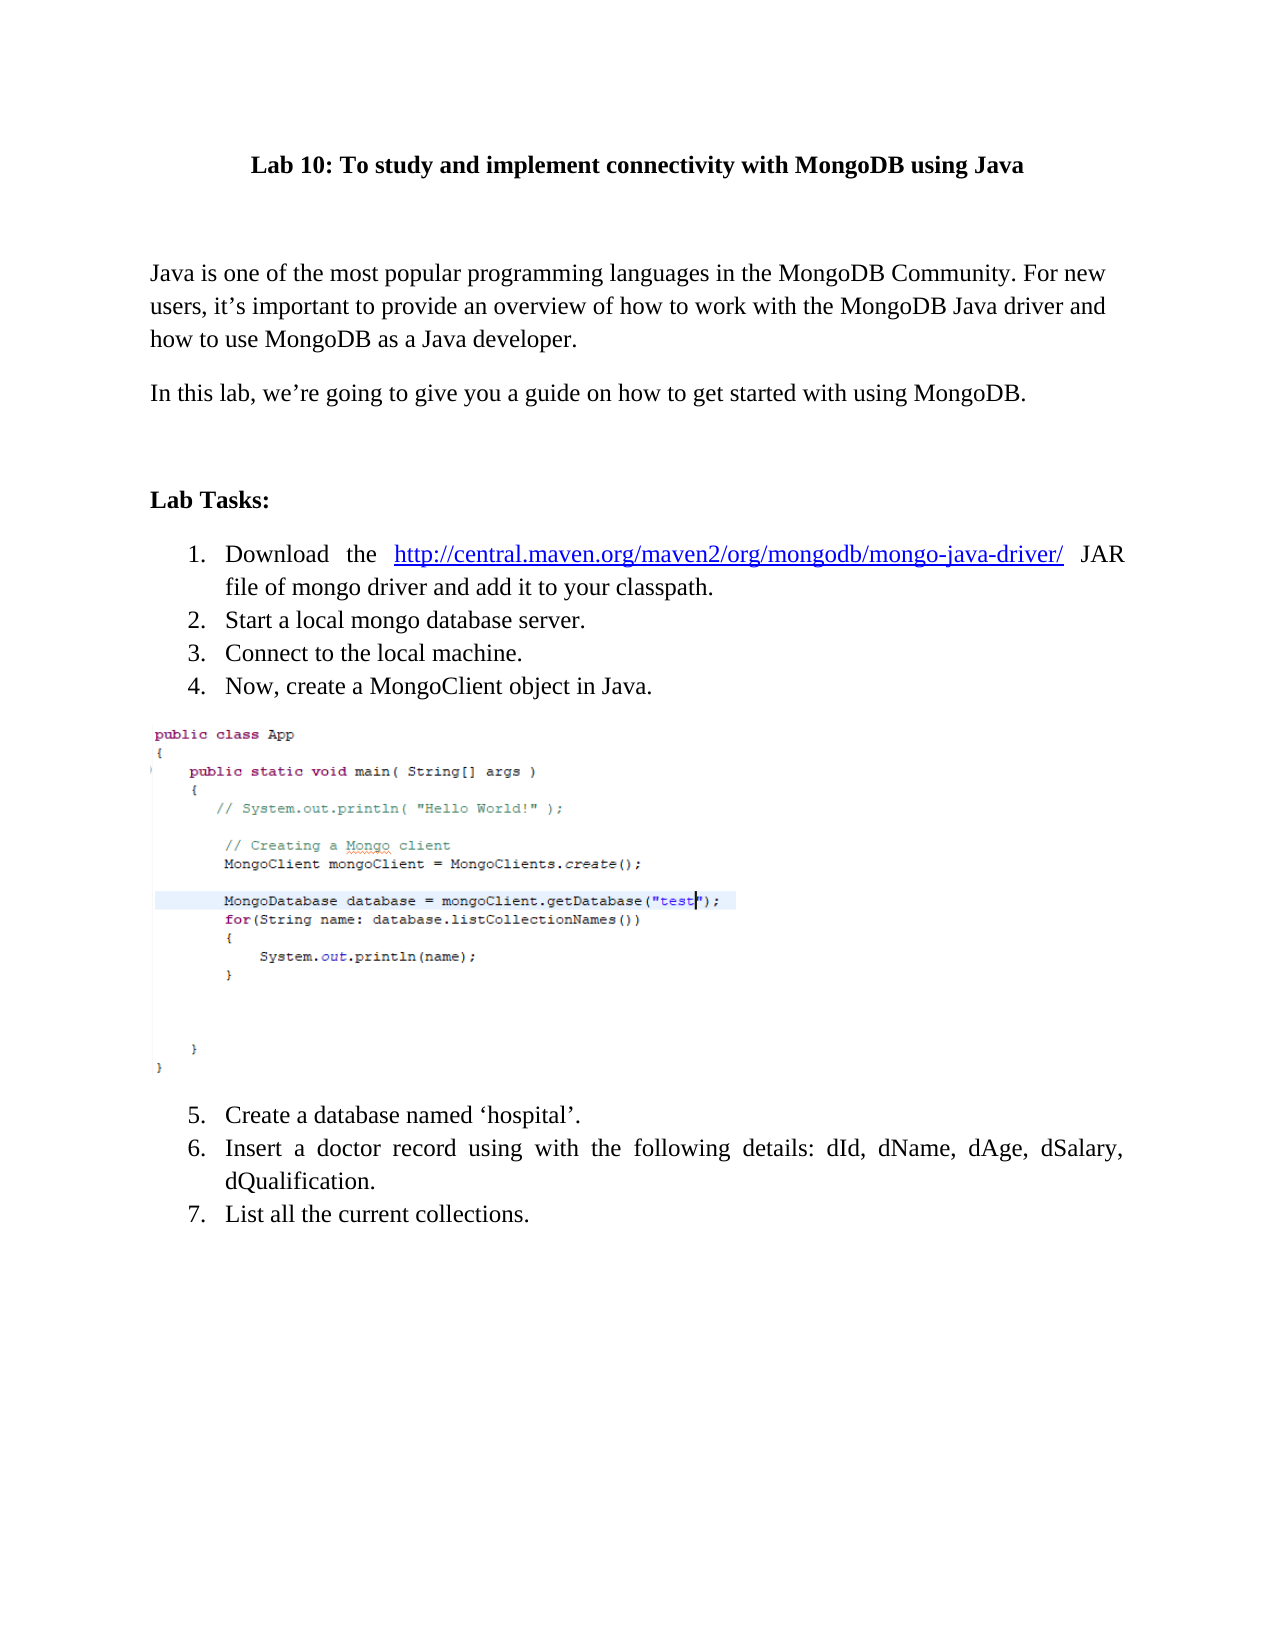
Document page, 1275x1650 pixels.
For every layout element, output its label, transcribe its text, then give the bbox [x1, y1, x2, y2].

list Download the http://central.maven.org/maven2/org/mongodb/mongo-java-driver/ JAR file of mongo driver and add it to your classpath. [187, 539, 1125, 601]
list Create a database named ‘hospital’. [187, 1100, 1125, 1129]
text In this lab, we’re going to give you a guide on how to get started with using MongoDB. [150, 378, 1125, 406]
list Insert a doctor record using with the following details: dId, dName, dAge, dSalary, dQualification. [187, 1133, 1125, 1195]
text Java is one of the most popular programming languages in the MongoDB Community. For new users, it’s important to provide an overview of how to work with the MongoDB Java driver and how to use MongoDB as a Java developer. [150, 258, 1125, 352]
text Lab 10: To study and implement connectivity with MongoDB using Java [150, 150, 1125, 179]
picture [150, 725, 736, 1076]
list Now, create a MongoClient object in Java. [187, 671, 1125, 700]
text Lab Tasks: [150, 485, 1125, 514]
list List all the current collections. [187, 1199, 1125, 1228]
list Connect to the local machine. [187, 638, 1125, 667]
list Start a local mongo database server. [187, 605, 1125, 634]
